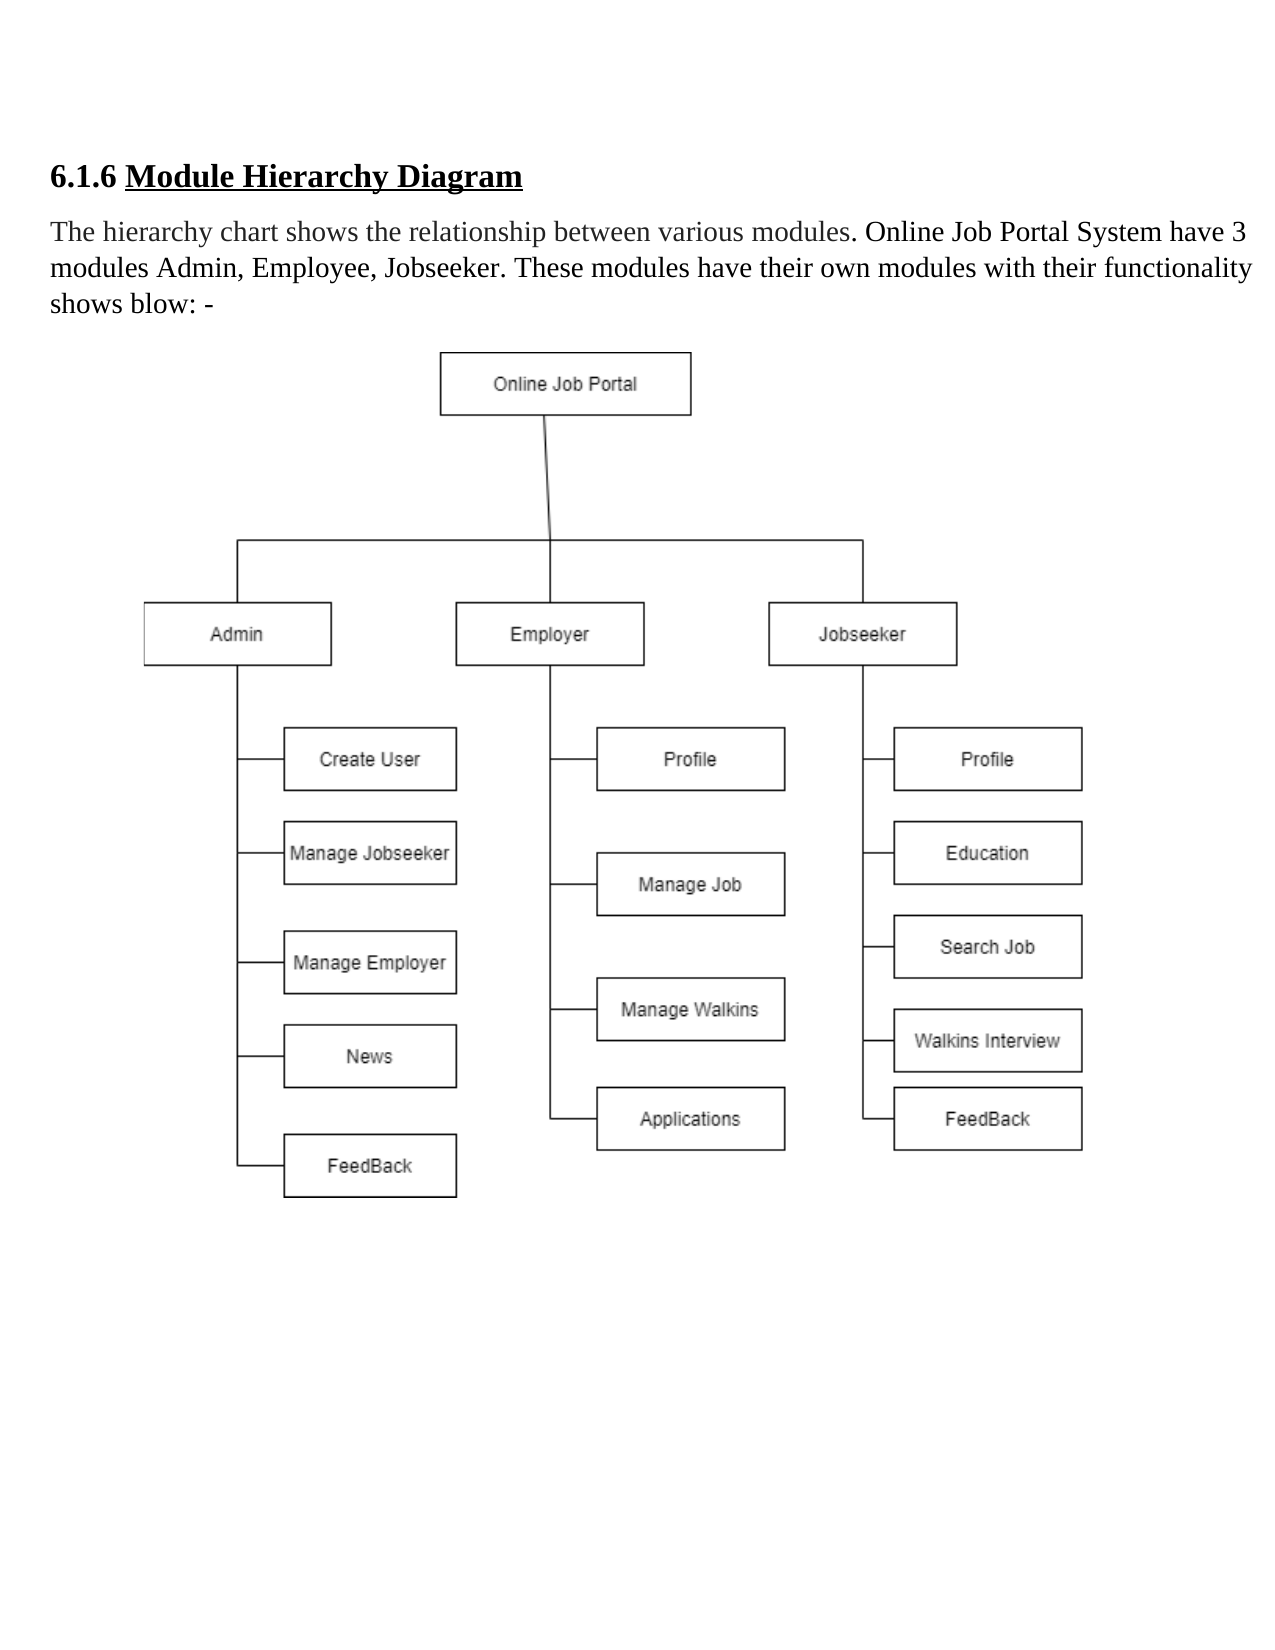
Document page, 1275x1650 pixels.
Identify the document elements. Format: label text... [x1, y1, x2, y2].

text The hierarchy chart shows the relationship between various modules. Online Job Portal System have 3 modules Admin, Employee, Jobseeker. These modules have their own modules with their functionality shows blow: - [50, 214, 1256, 320]
picture [143, 352, 1083, 1198]
list Module Hierarchy Diagram [50, 156, 1256, 194]
